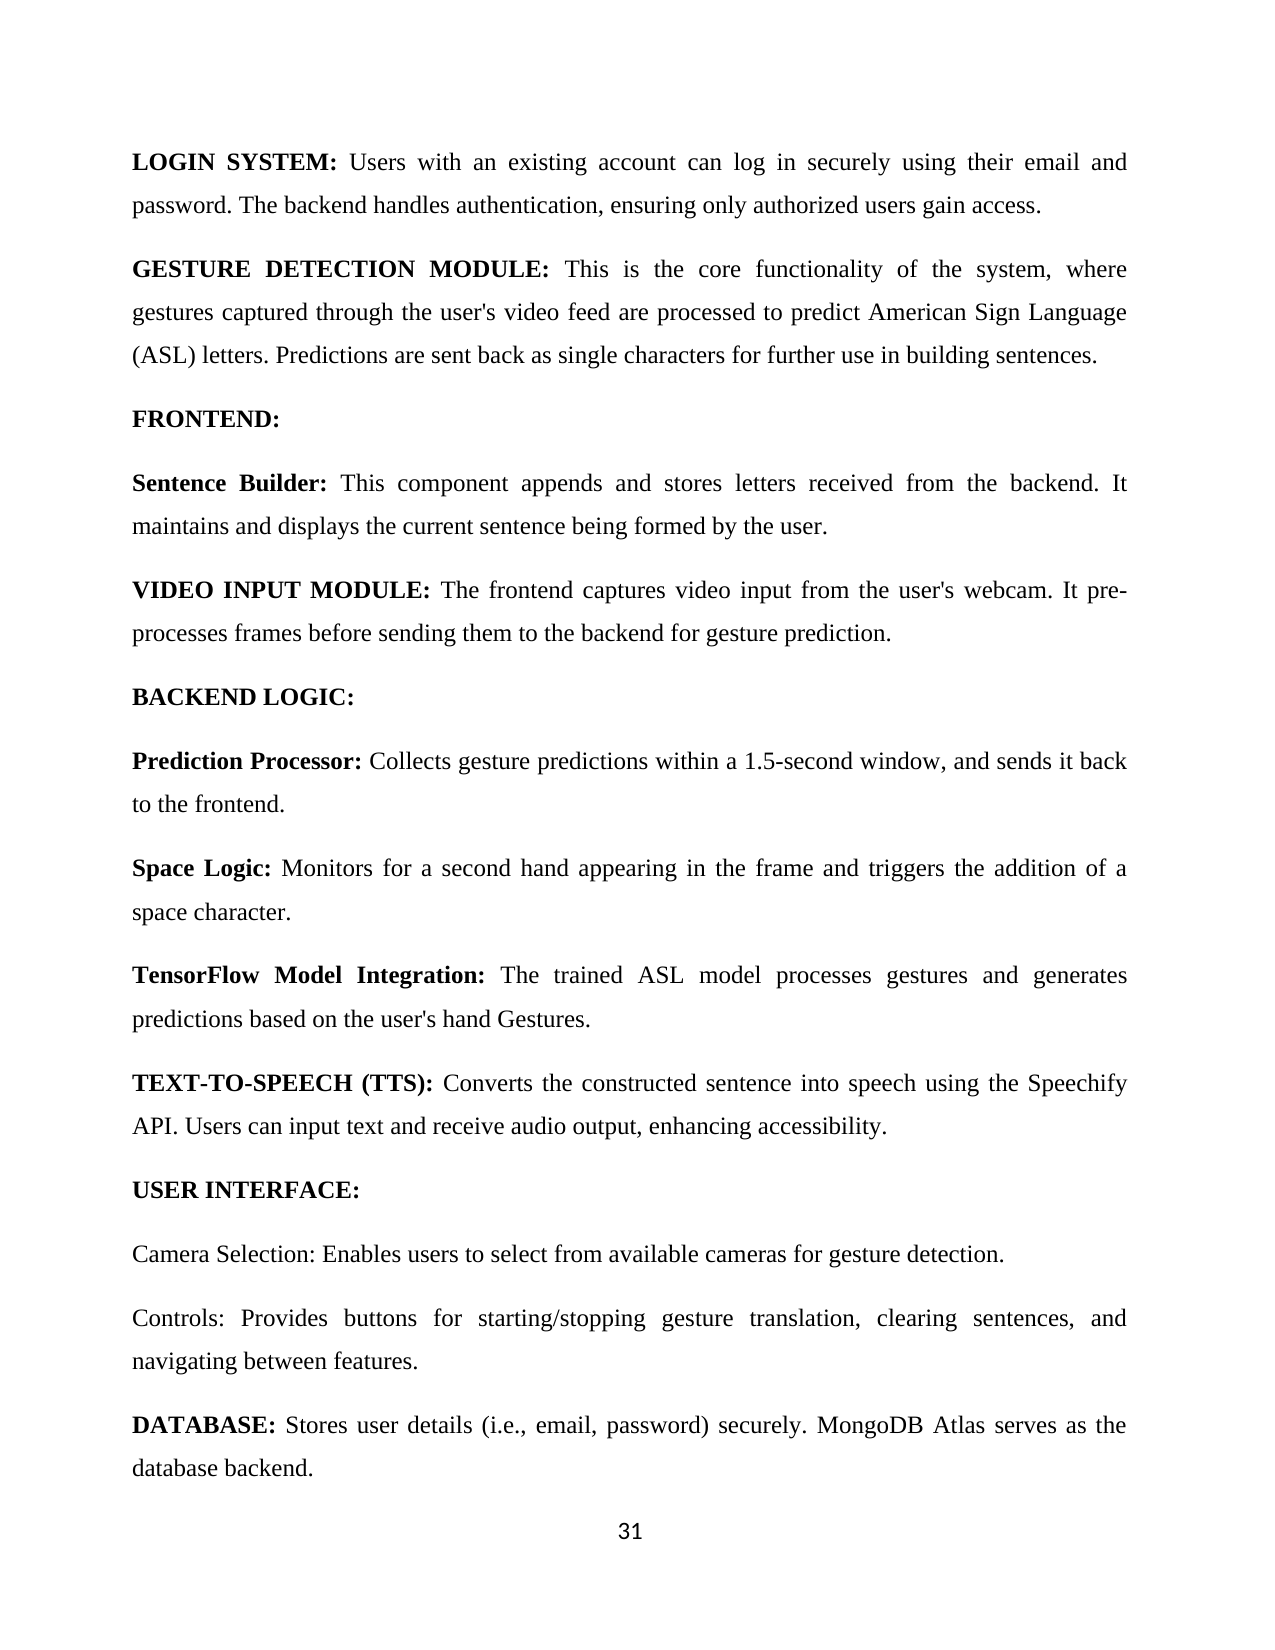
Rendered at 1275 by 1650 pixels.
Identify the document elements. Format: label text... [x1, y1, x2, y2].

text TensorFlow Model Integration: The trained ASL model processes gestures and generates predictions based on the user's hand Gestures. [132, 961, 1128, 1032]
text LOGIN SYSTEM: Users with an existing account can log in securely using their email and password. The backend handles authentication, ensuring only authorized users gain access. [132, 147, 1128, 219]
text BACKEND LOGIC: [132, 682, 1128, 711]
text USER INTERFACE: [132, 1175, 1128, 1203]
text GESTURE DETECTION MODULE: This is the core functionality of the system, where gestures captured through the user's video feed are processed to predict American Sign Language (ASL) letters. Predictions are sent back as single characters for further use in building sentences. [132, 254, 1128, 369]
text Prediction Processor: Collects gesture predictions within a 1.5-second window, and sends it back to the frontend. [132, 746, 1128, 818]
text VIDEO INPUT MODULE: The frontend captures video input from the user's webcam. It pre-processes frames before sending them to the backend for gesture prediction. [132, 575, 1128, 647]
text Sentence Builder: This component appends and stores letters received from the backend. It maintains and displays the current sentence being formed by the user. [132, 468, 1128, 540]
text Space Logic: Monitors for a second hand appearing in the frame and triggers the addition of a space character. [132, 853, 1128, 925]
text TEXT-TO-SPEECH (TTS): Converts the constructed sentence into speech using the Speechify API. Users can input text and receive audio output, enhancing accessibility. [132, 1068, 1128, 1139]
text FRONTEND: [132, 404, 1128, 433]
text Camera Selection: Enables users to select from available cameras for gesture detection. [132, 1239, 1128, 1267]
text DATABASE: Stores user details (i.e., email, password) securely. MongoDB Atlas serves as the database backend. [132, 1410, 1128, 1482]
text Controls: Provides buttons for starting/stopping gesture translation, clearing sentences, and navigating between features. [132, 1303, 1128, 1374]
